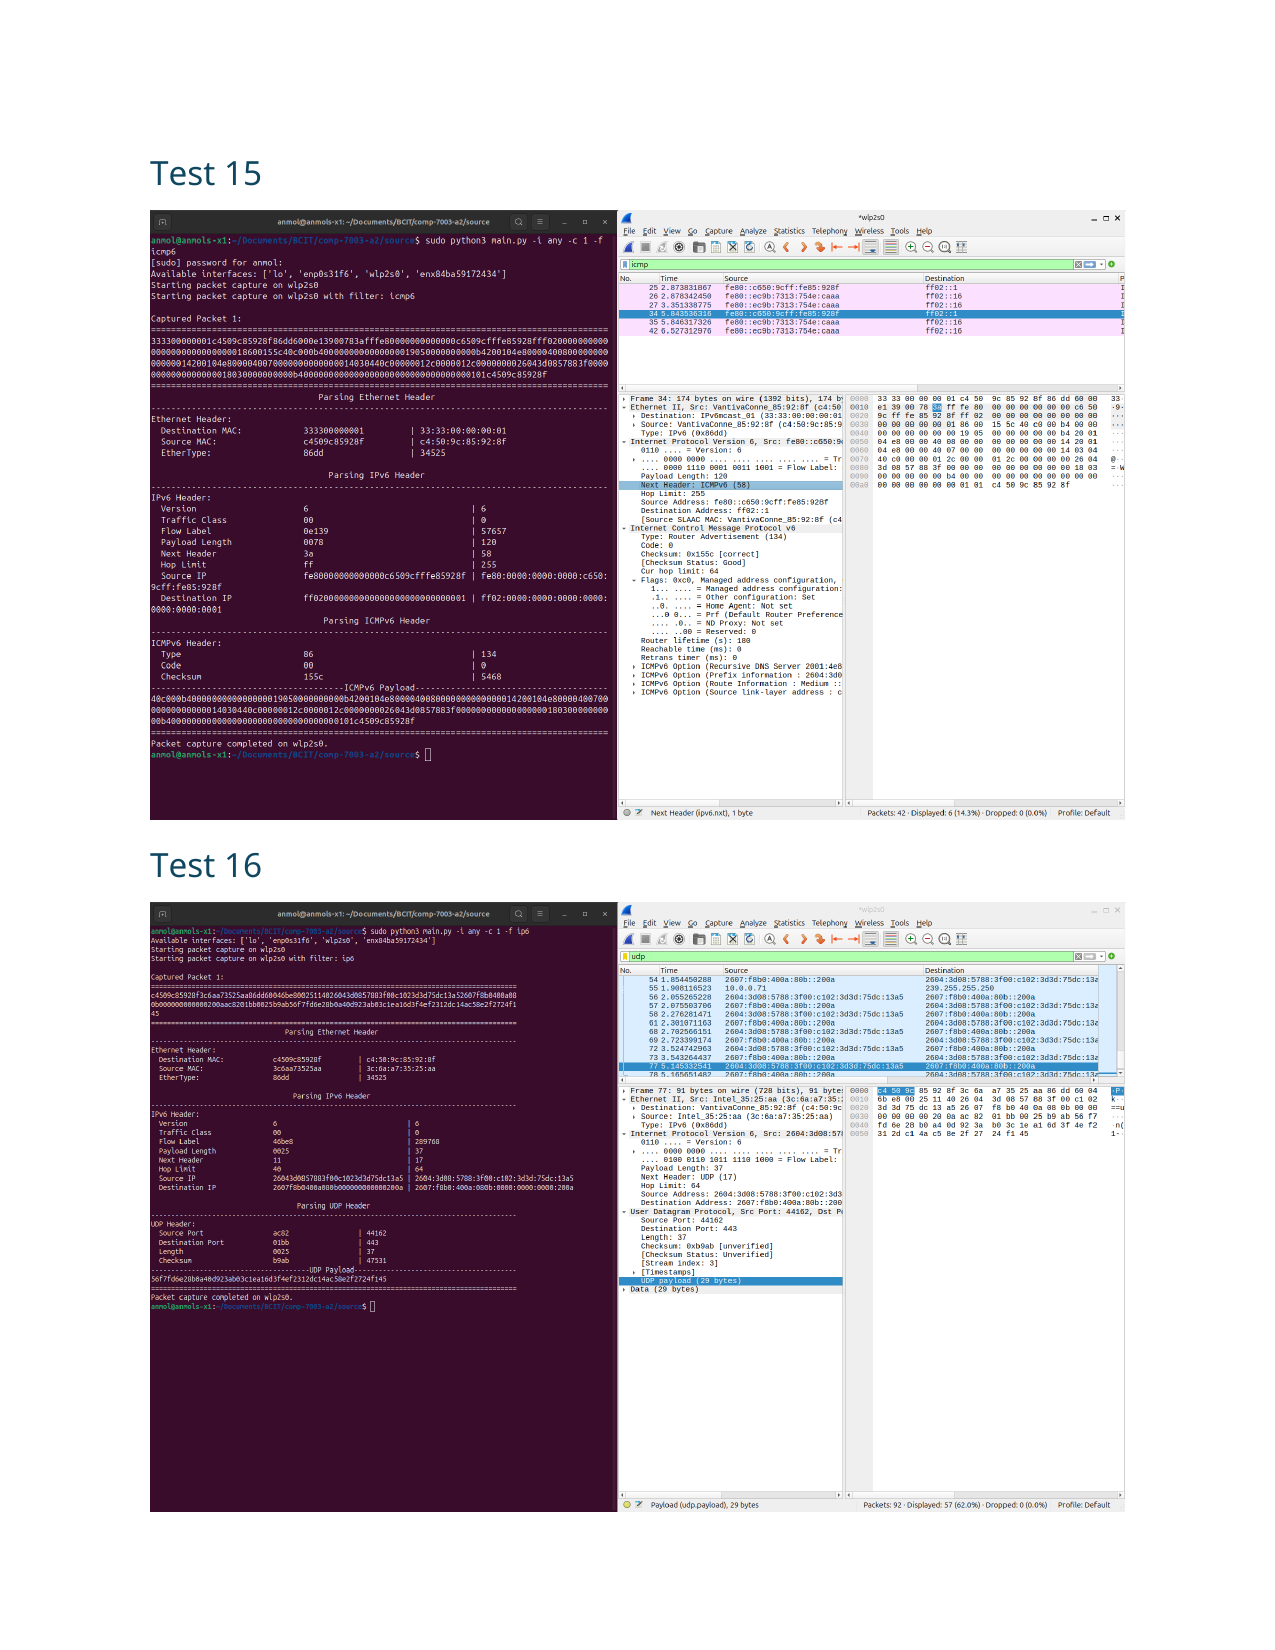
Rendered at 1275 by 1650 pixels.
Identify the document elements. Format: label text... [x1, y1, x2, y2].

picture [150, 210, 1125, 820]
subtitle Test 15 [150, 150, 1125, 195]
subtitle Test 16 [150, 842, 1125, 887]
picture [150, 902, 1125, 1512]
